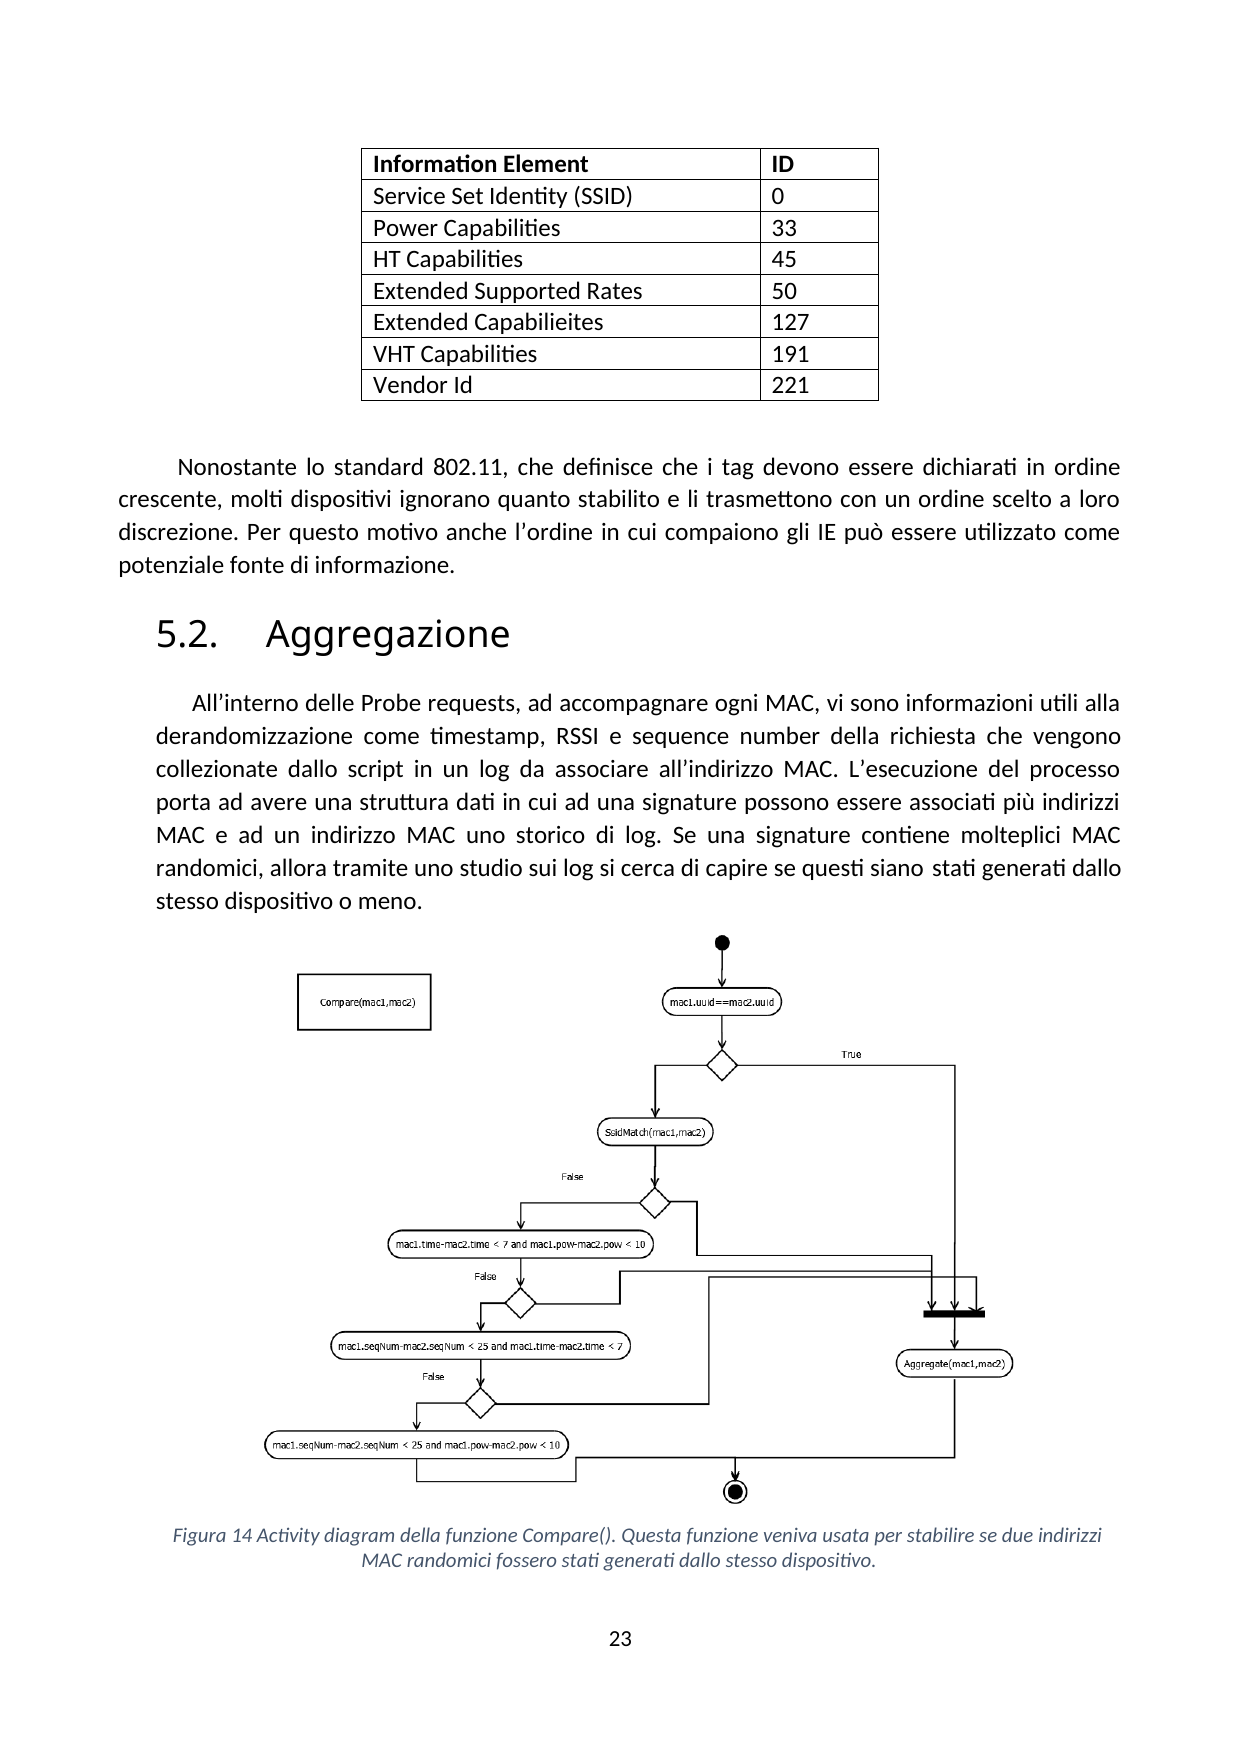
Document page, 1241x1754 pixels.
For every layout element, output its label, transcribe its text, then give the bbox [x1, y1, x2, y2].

table_cell 33 [761, 212, 878, 242]
table_cell 127 [761, 306, 878, 337]
text Figura 14 Activity diagram della funzione Compare(). Questa funzione veniva usata per stabilire se due indirizzi MAC randomici fossero stati generati dallo stesso dispositivo. [118, 1522, 1122, 1573]
table_header ID [761, 149, 878, 179]
table_cell 221 [761, 370, 878, 400]
table_cell Extended Capabilieites [362, 306, 760, 337]
table_header Information Element [362, 149, 760, 179]
table_cell HT Capabilities [362, 243, 760, 274]
table_cell Vendor Id [362, 370, 760, 400]
table_cell Service Set Identity (SSID) [362, 180, 760, 211]
picture [264, 934, 1014, 1504]
table_cell 45 [761, 243, 878, 274]
table_cell VHT Capabilities [362, 338, 760, 368]
table_cell 0 [761, 180, 878, 211]
text Nonostante lo standard 802.11, che definisce che i tag devono essere dichiarati in ordine crescente, molti dispositivi ignorano quanto stabilito e li trasmettono con un ordine scelto a loro discrezione. Per questo motivo anche l’ordine in cui compaiono gli IE può essere utilizzato come potenziale fonte di informazione. [118, 451, 1122, 580]
table_cell Power Capabilities [362, 212, 760, 242]
table_cell 50 [761, 275, 878, 305]
table_cell Extended Supported Rates [362, 275, 760, 305]
table_cell 191 [761, 338, 878, 368]
text All’interno delle Probe requests, ad accompagnare ogni MAC, vi sono informazioni utili alla derandomizzazione come timestamp, RSSI e sequence number della richiesta che vengono collezionate dallo script in un log da associare all’indirizzo MAC. L’esecuzione del processo porta ad avere una struttura dati in cui ad una signature possono essere associati più indirizzi MAC e ad un indirizzo MAC uno storico di log. Se una signature contiene molteplici MAC randomici, allora tramite uno studio sui log si cerca di capire se questi siano stati generati dallo stesso dispositivo o meno. [156, 687, 1122, 916]
list Aggregazione [156, 607, 1122, 658]
